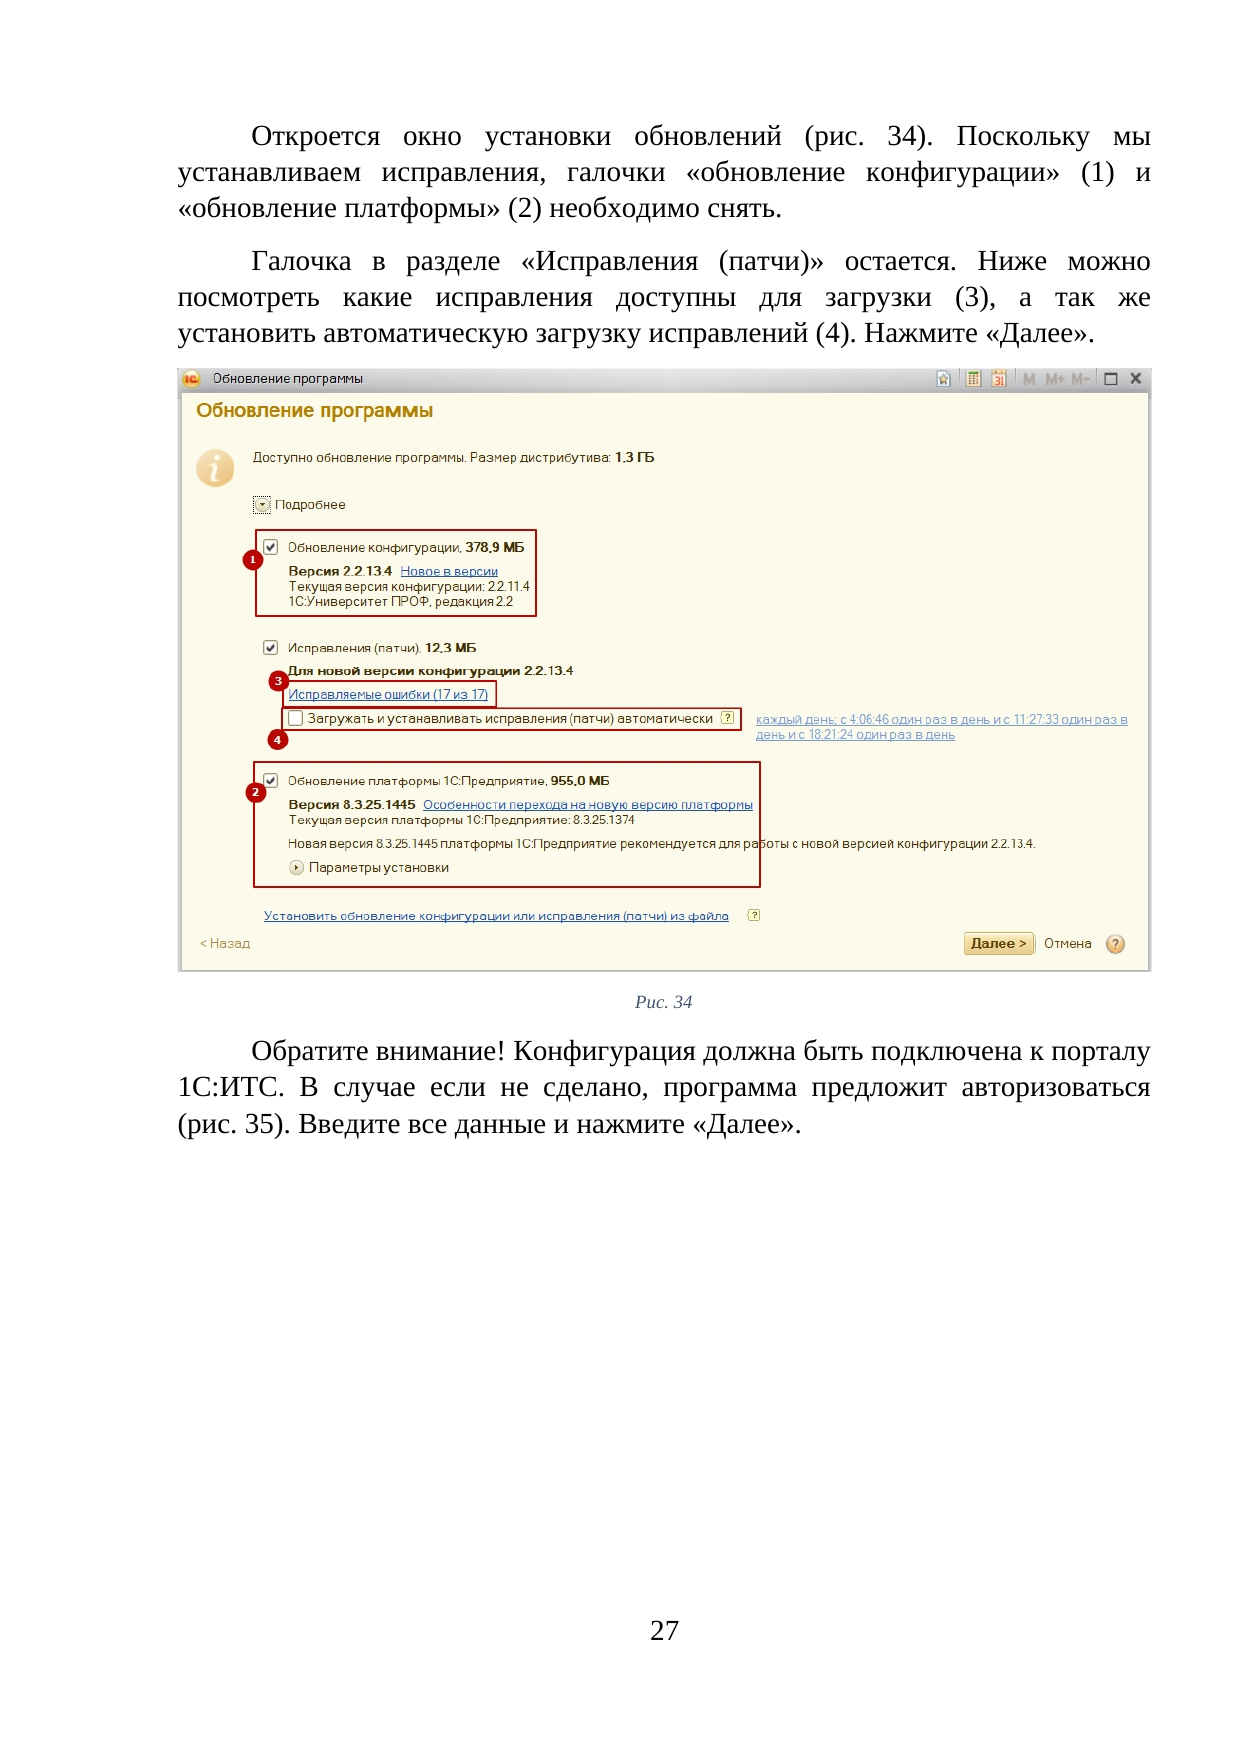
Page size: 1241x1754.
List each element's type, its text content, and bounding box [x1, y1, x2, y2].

text Рис. 34 [177, 991, 1152, 1013]
text Откроется окно установки обновлений (рис. 34). Поскольку мы устанавливаем исправления, галочки «обновление конфигурации» (1) и «обновление платформы» (2) необходимо снять. [177, 118, 1152, 224]
picture [177, 368, 1152, 972]
text Обратите внимание! Конфигурация должна быть подключена к порталу 1С:ИТС. В случае если не сделано, программа предложит авторизоваться (рис. 35). Введите все данные и нажмите «Далее». [177, 1033, 1152, 1139]
text Галочка в разделе «Исправления (патчи)» остается. Ниже можно посмотреть какие исправления доступны для загрузки (3), а так же установить автоматическую загрузку исправлений (4). Нажмите «Далее». [177, 243, 1152, 349]
